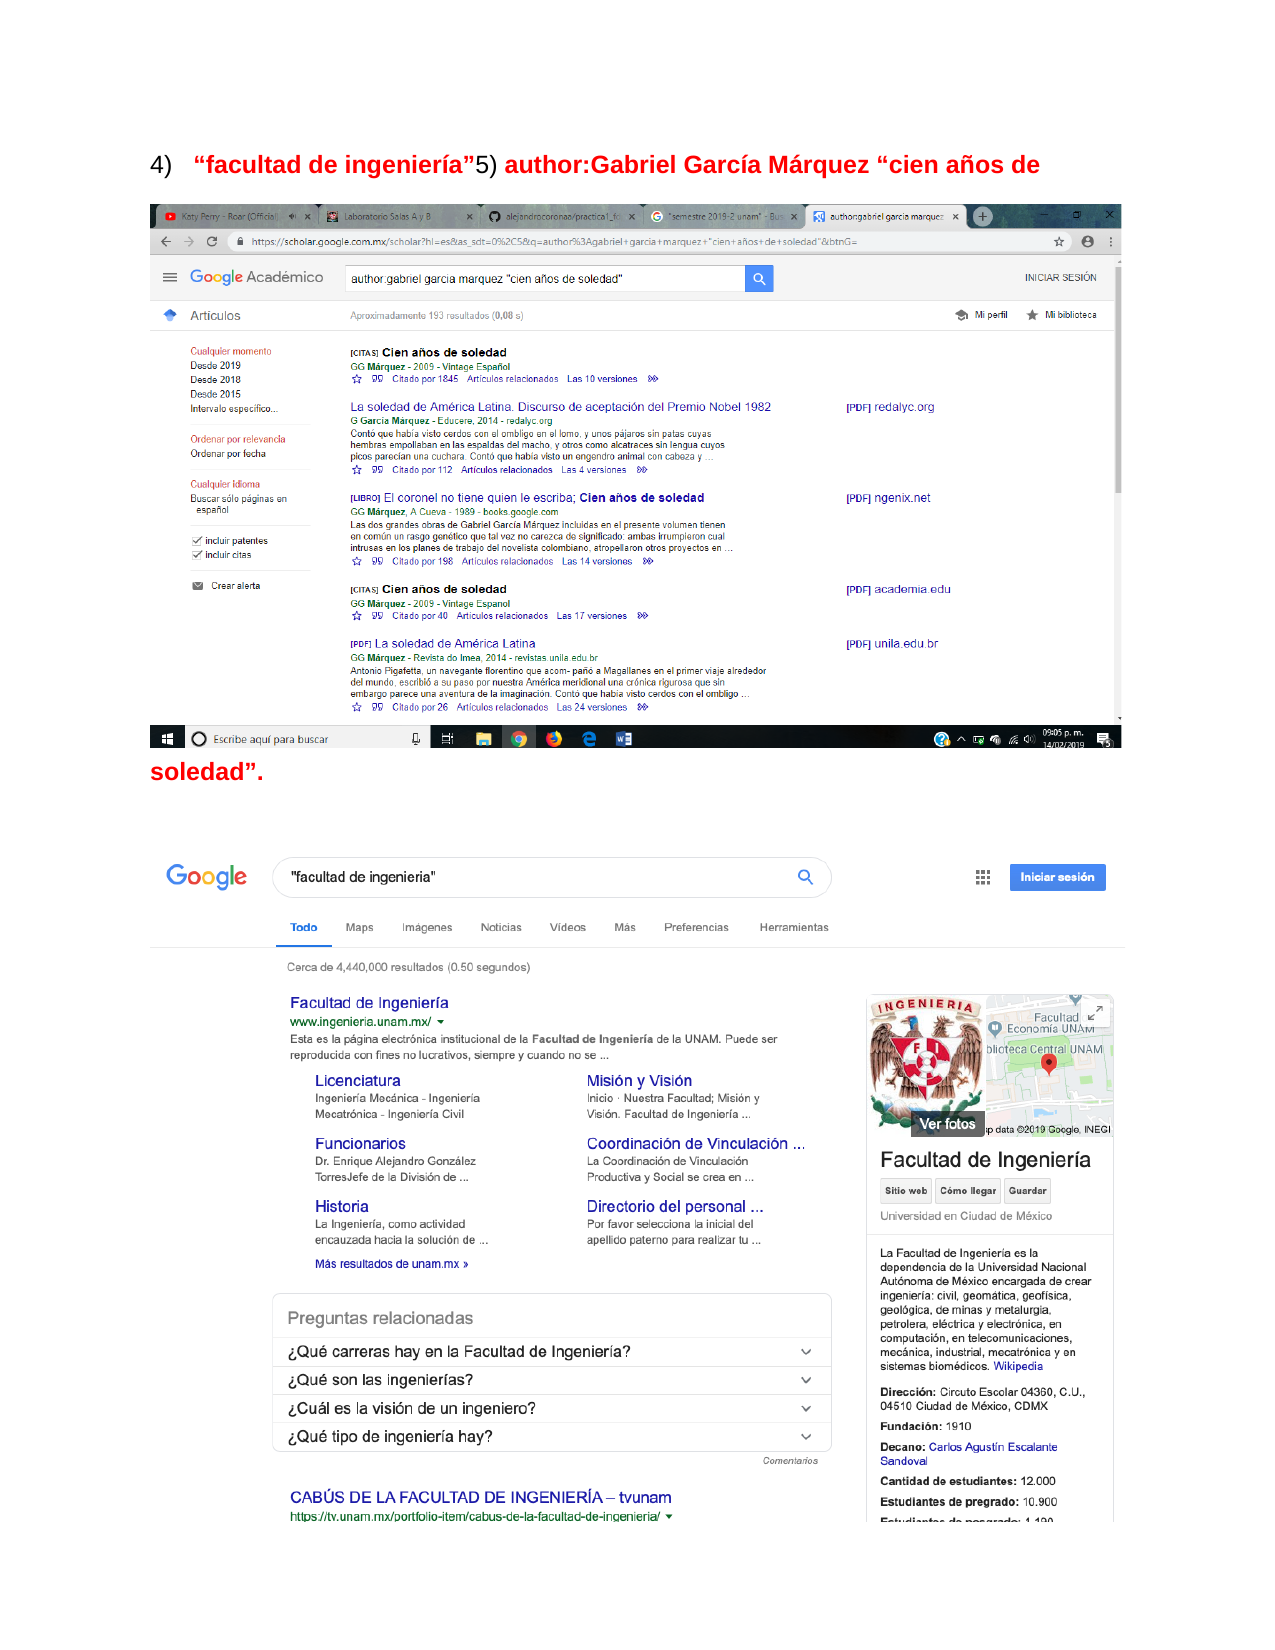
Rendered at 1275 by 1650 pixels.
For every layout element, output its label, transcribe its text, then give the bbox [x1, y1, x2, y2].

picture [150, 854, 1125, 1522]
picture [150, 204, 1122, 748]
